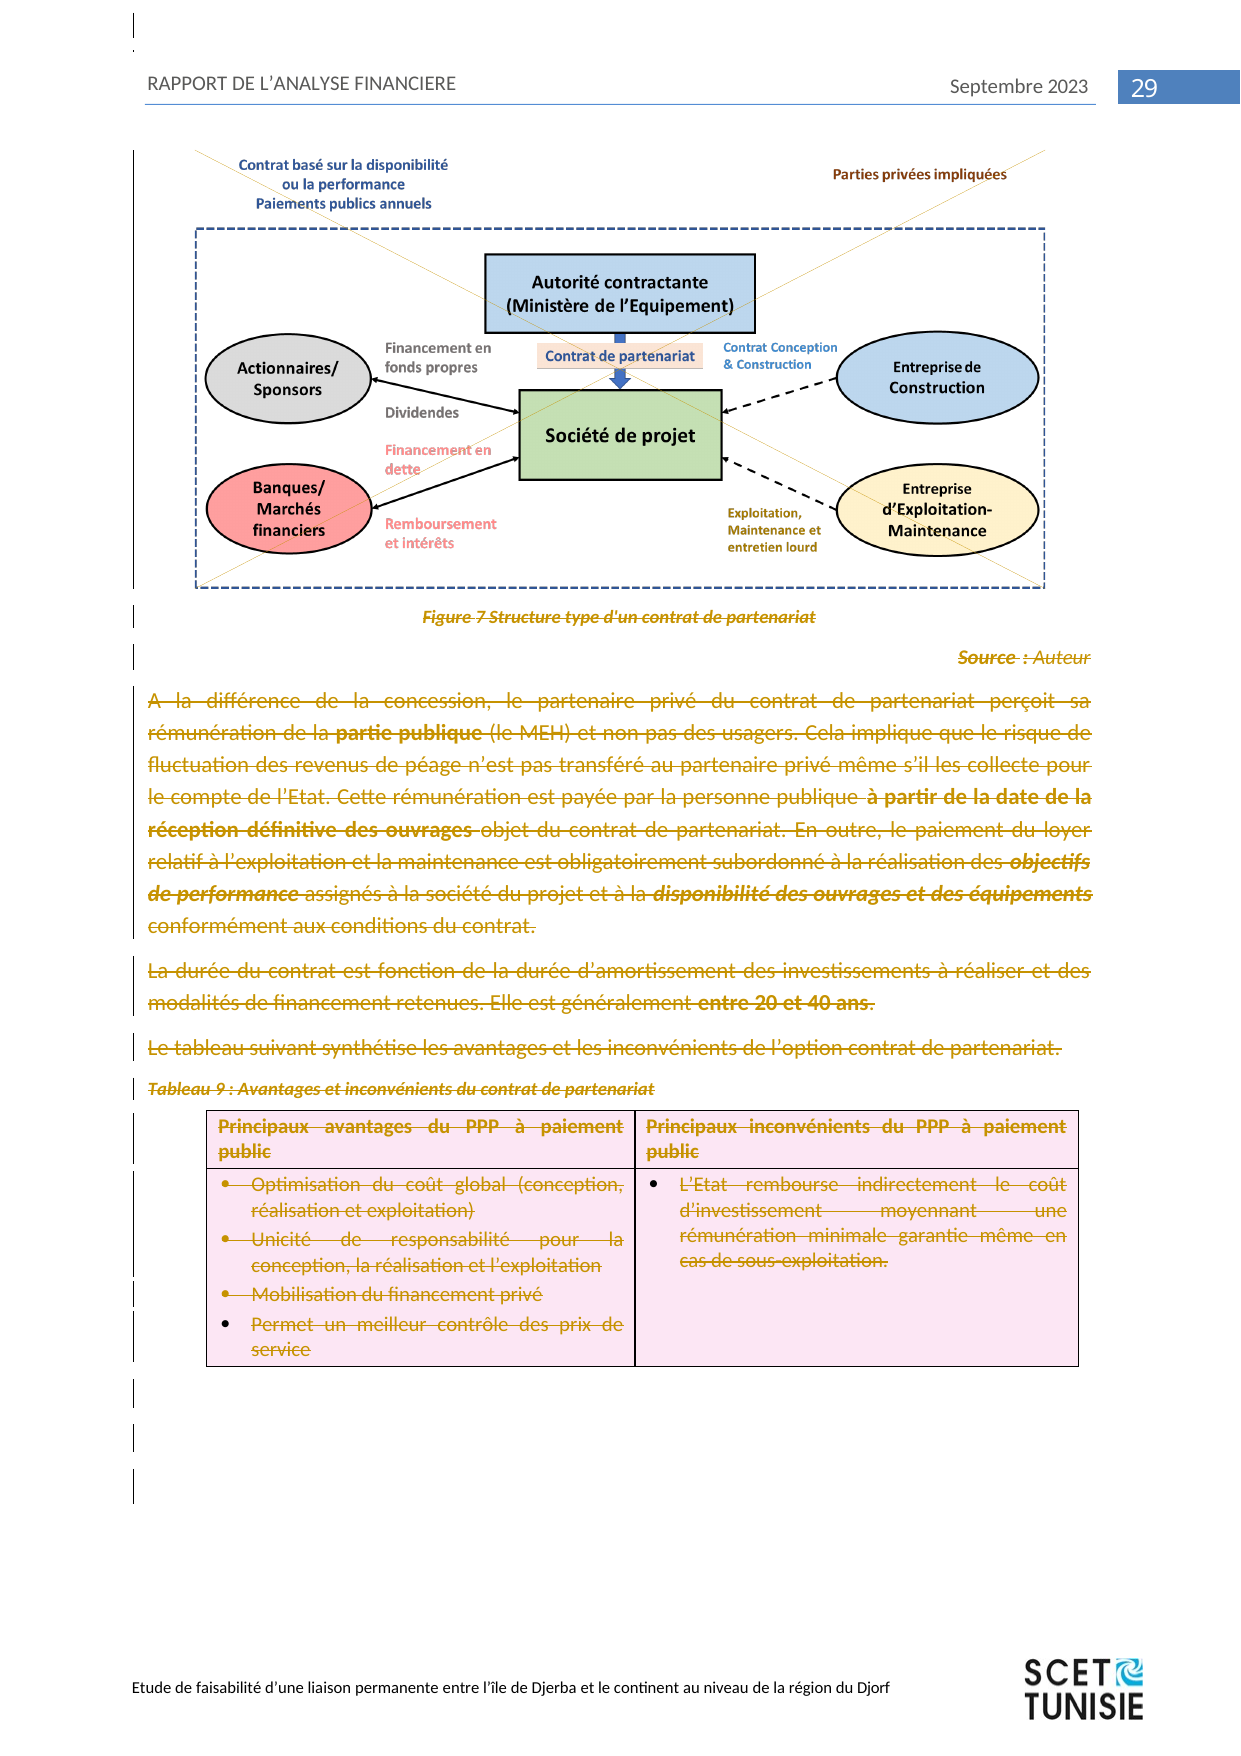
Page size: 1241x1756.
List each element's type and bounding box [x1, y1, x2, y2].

picture [1024, 1658, 1143, 1720]
picture [194, 151, 618, 588]
picture [197, 150, 1043, 368]
picture [197, 370, 1043, 589]
picture [622, 151, 1046, 588]
